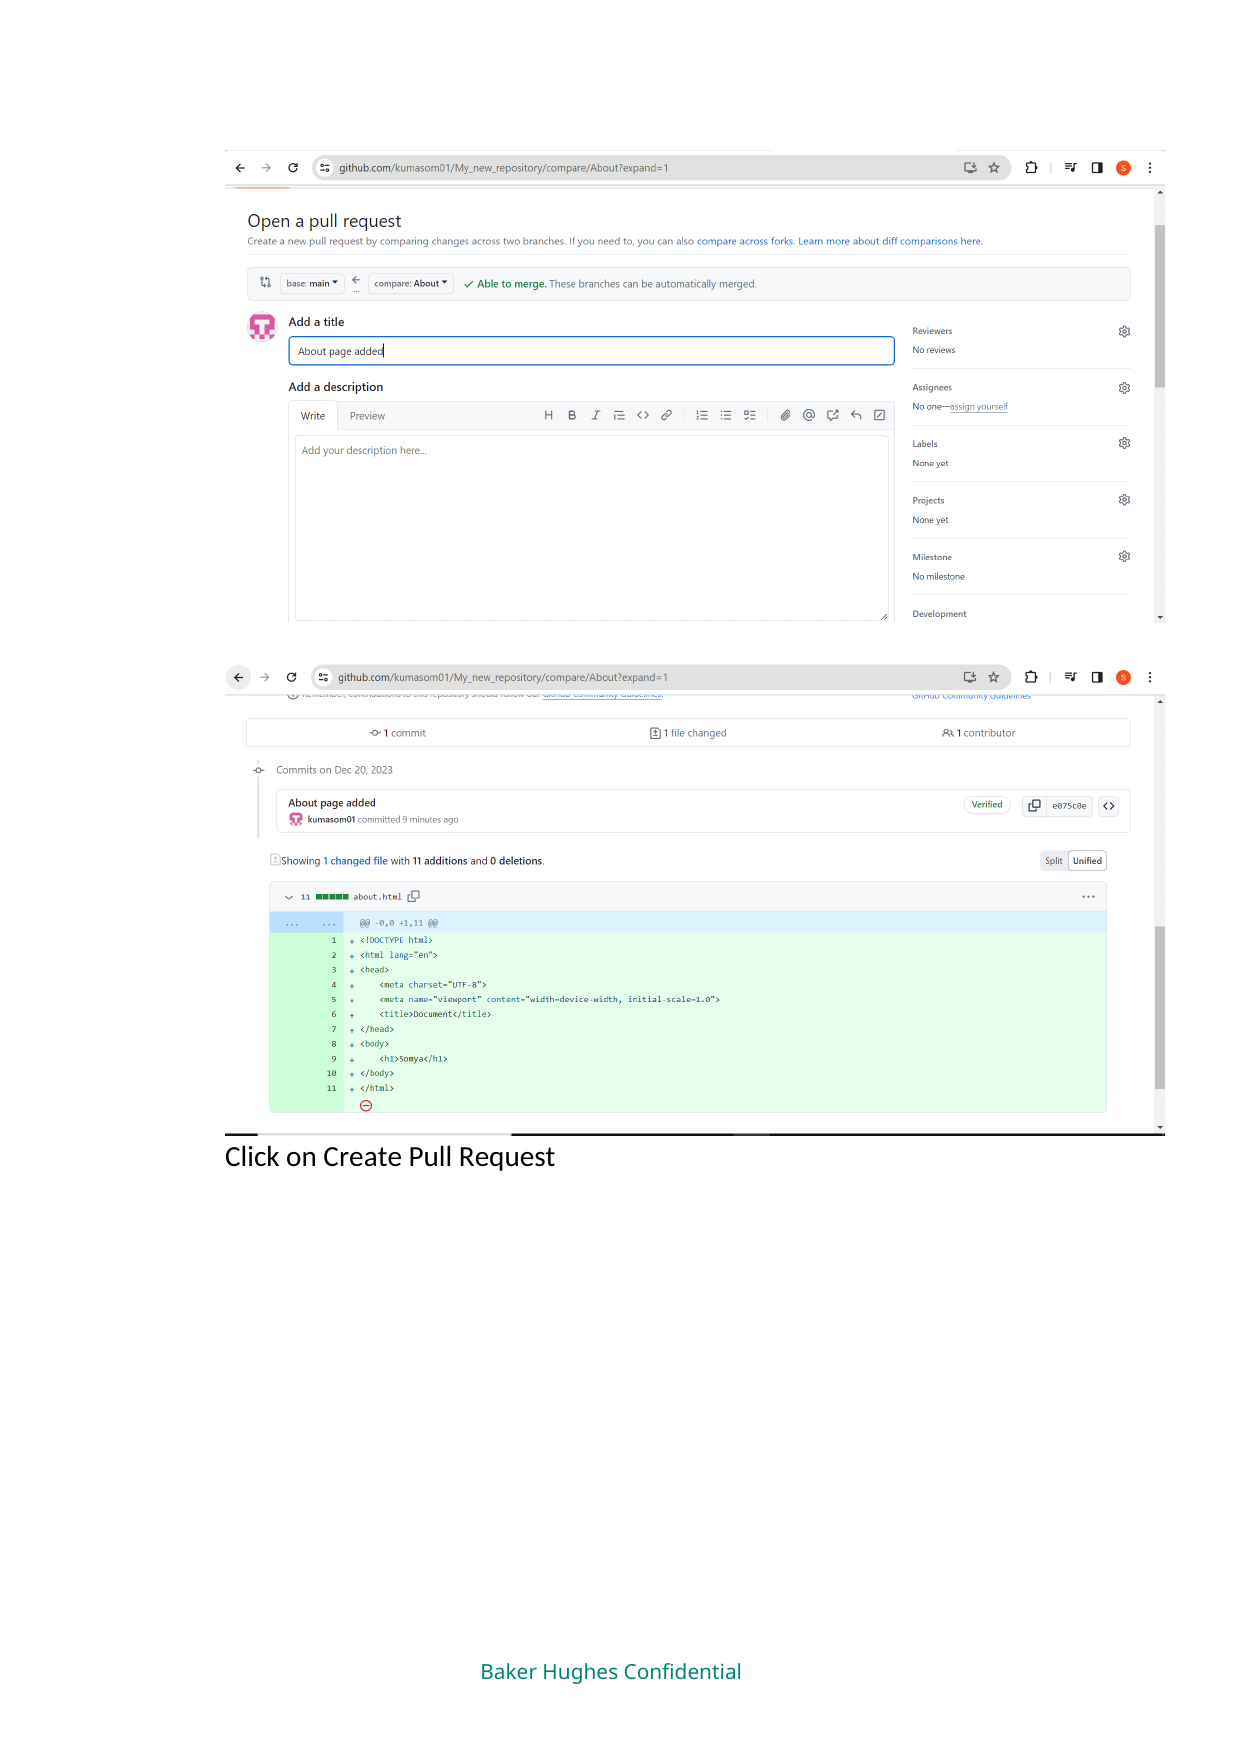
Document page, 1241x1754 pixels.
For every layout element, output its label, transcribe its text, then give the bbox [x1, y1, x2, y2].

picture [225, 662, 1166, 1136]
list Click on Create Pull Request [225, 1138, 1090, 1173]
picture [225, 150, 1166, 623]
